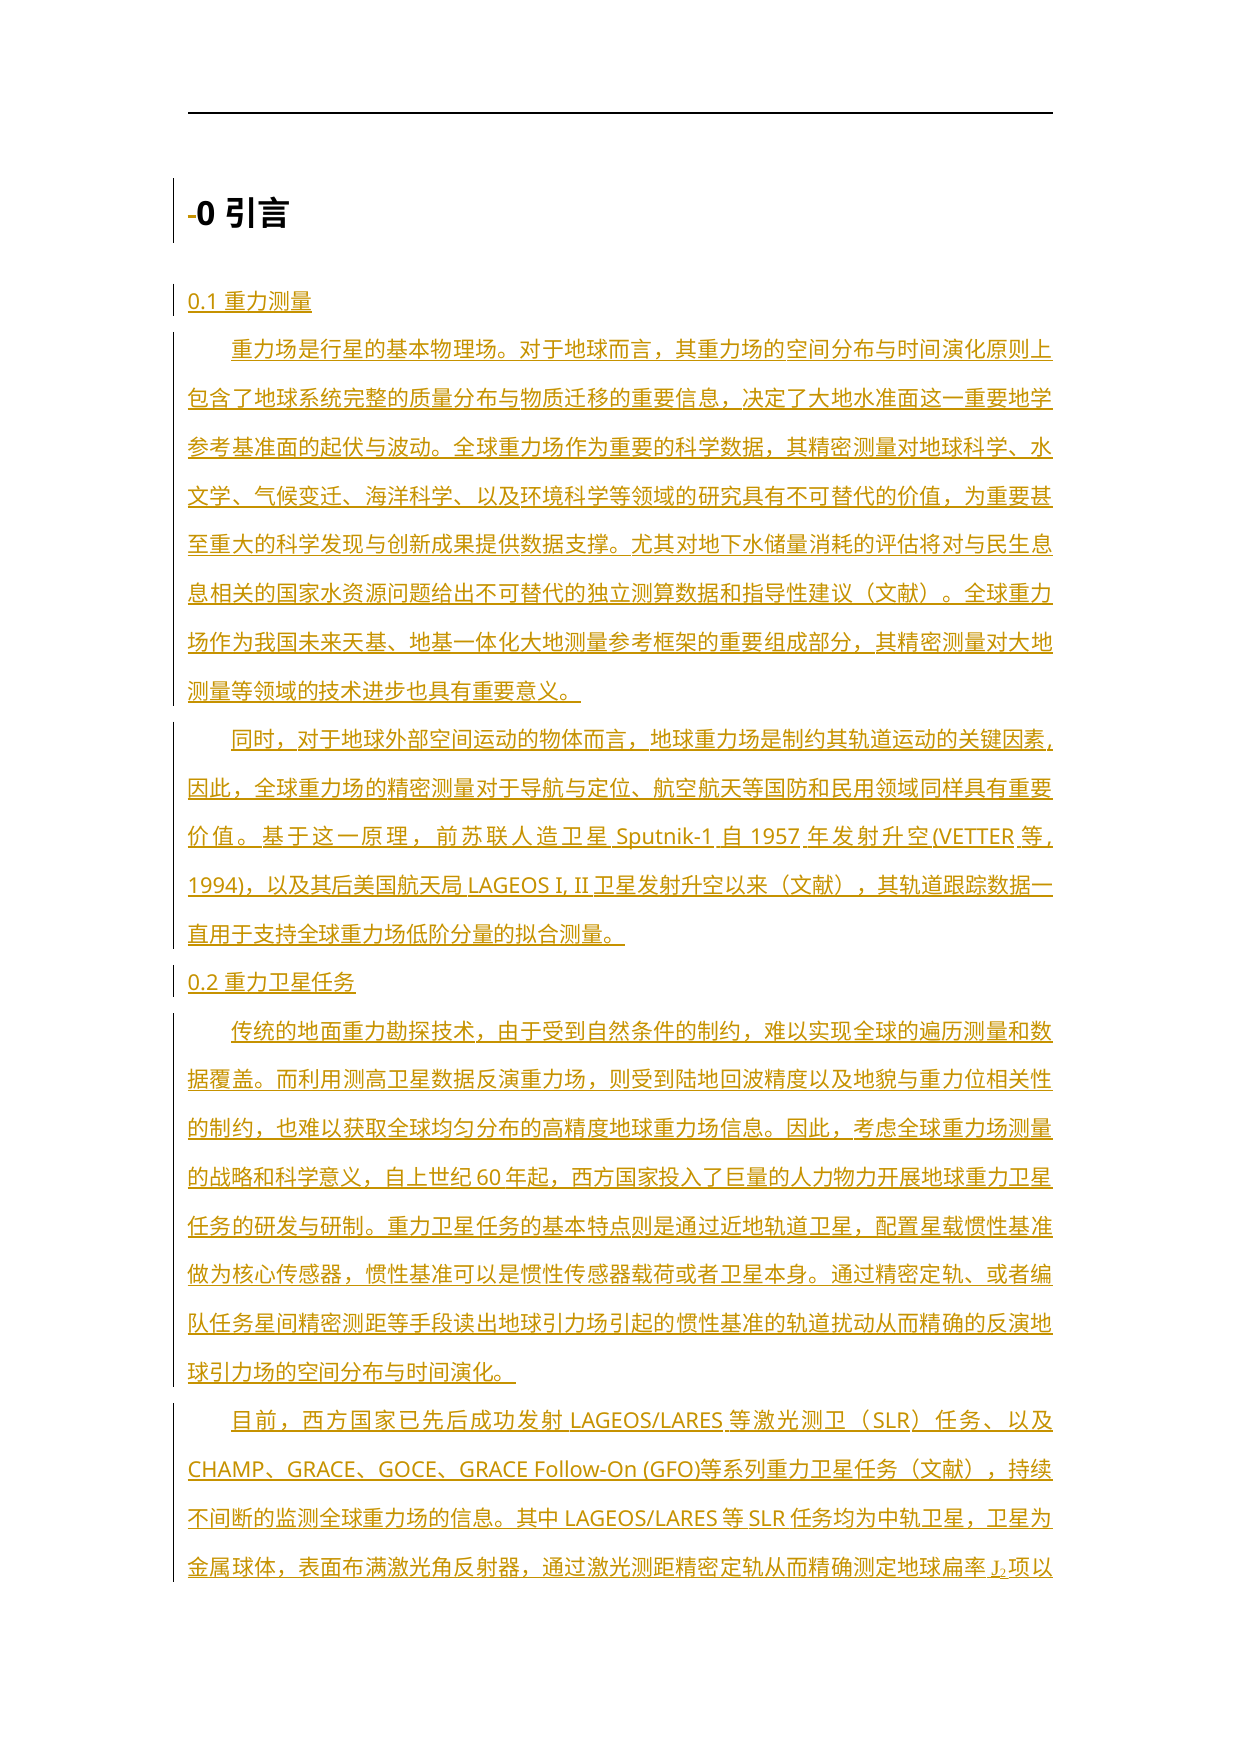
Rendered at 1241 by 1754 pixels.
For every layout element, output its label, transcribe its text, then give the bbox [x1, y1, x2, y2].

text 0 引言 [187, 178, 1031, 243]
